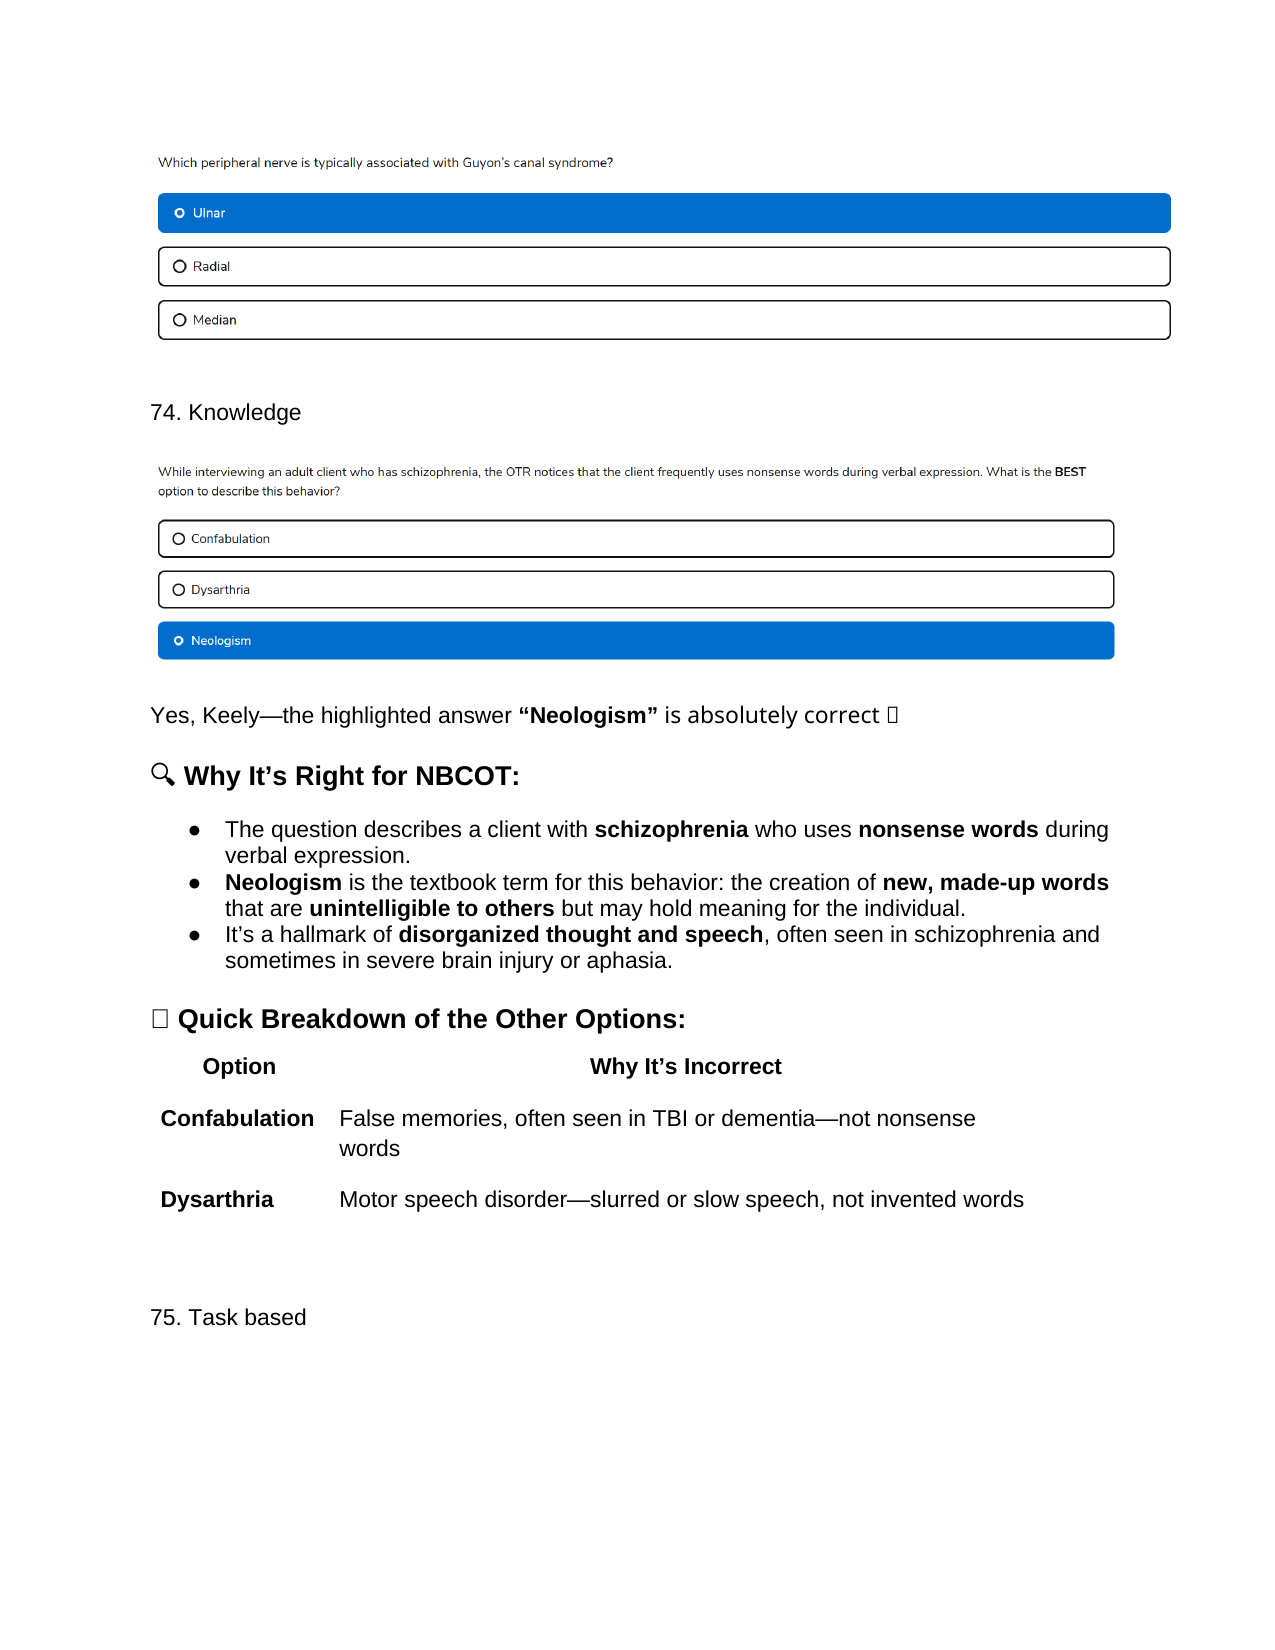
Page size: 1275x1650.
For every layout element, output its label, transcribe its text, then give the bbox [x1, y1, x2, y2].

list The question describes a client with schizophrenia who uses nonsense words during verbal expression. [187, 816, 1125, 868]
picture [150, 150, 1178, 396]
text Yes, Keely—the highlighted answer “Neologism” is absolutely correct ✅ [150, 699, 1125, 730]
subtitle 🧠 Quick Breakdown of the Other Options: [150, 1003, 1125, 1034]
table_cell Confabulation [150, 1095, 329, 1176]
table_cell Motor speech disorder—slurred or slow speech, not invented words [329, 1176, 1043, 1228]
subtitle 🔍 Why It’s Right for NBCOT: [150, 759, 1125, 791]
text 74. Knowledge [150, 399, 1125, 426]
text 75. Task based [150, 1304, 1125, 1331]
list Neologism is the textbook term for this behavior: the creation of new, made-up words that are unintelligible to others but may hold meaning for the individual. [187, 868, 1125, 921]
table_cell Dysarthria [150, 1176, 329, 1228]
table_cell False memories, often seen in TBI or dementia—not nonsense words [329, 1095, 1043, 1176]
table_header Why It’s Incorrect [329, 1043, 1043, 1095]
table_header Option [150, 1043, 329, 1095]
picture [150, 459, 1125, 671]
list It’s a hallmark of disorganized thought and speech, often seen in schizophrenia and sometimes in severe brain injury or aphasia. [187, 921, 1125, 974]
